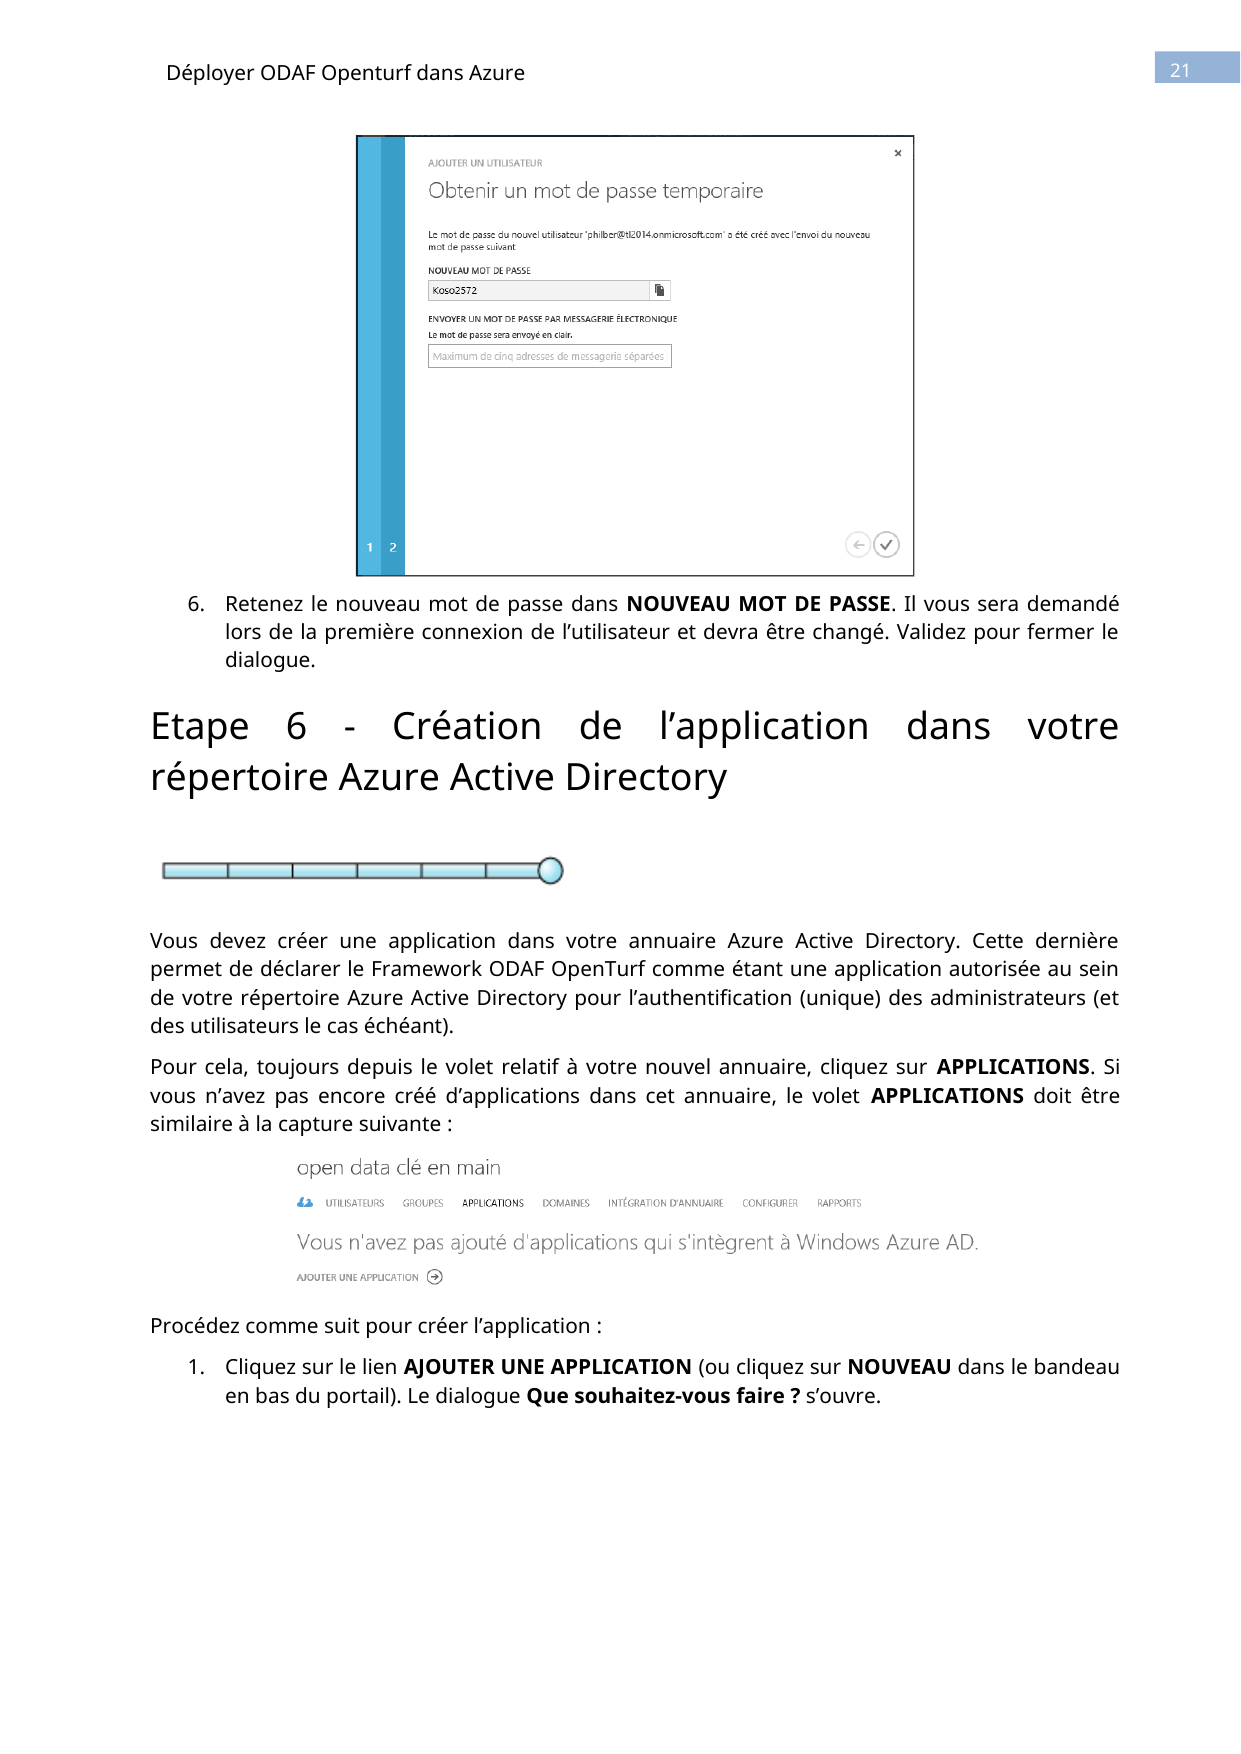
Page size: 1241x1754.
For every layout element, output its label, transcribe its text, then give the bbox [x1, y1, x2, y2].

subtitle Etape 6 - Création de l’application dans votre répertoire Azure Active Directory [150, 699, 1120, 801]
text Pour cela, toujours depuis le volet relatif à votre nouvel annuaire, cliquez sur APPLICATIONS. Si vous n’avez pas encore créé d’applications dans cet annuaire, le volet APPLICATIONS doit être similaire à la capture suivante : [150, 1052, 1120, 1138]
picture [286, 1150, 985, 1299]
picture [355, 135, 915, 577]
picture [150, 838, 600, 914]
list Cliquez sur le lien AJOUTER UNE APPLICATION (ou cliquez sur NOUVEAU dans le bandeau en bas du portail). Le dialogue Que souhaitez-vous faire ? s’ouvre. [187, 1352, 1120, 1409]
text Vous devez créer une application dans votre annuaire Azure Active Directory. Cette dernière permet de déclarer le Framework ODAF OpenTurf comme étant une application autorisée au sein de votre répertoire Azure Active Directory pour l’authentification (unique) des administrateurs (et des utilisateurs le cas échéant). [150, 926, 1120, 1040]
text Procédez comme suit pour créer l’application : [150, 1311, 1120, 1340]
list Retenez le nouveau mot de passe dans NOUVEAU MOT DE PASSE. Il vous sera demandé lors de la première connexion de l’utilisateur et devra être changé. Validez pour fermer le dialogue. [187, 589, 1120, 674]
